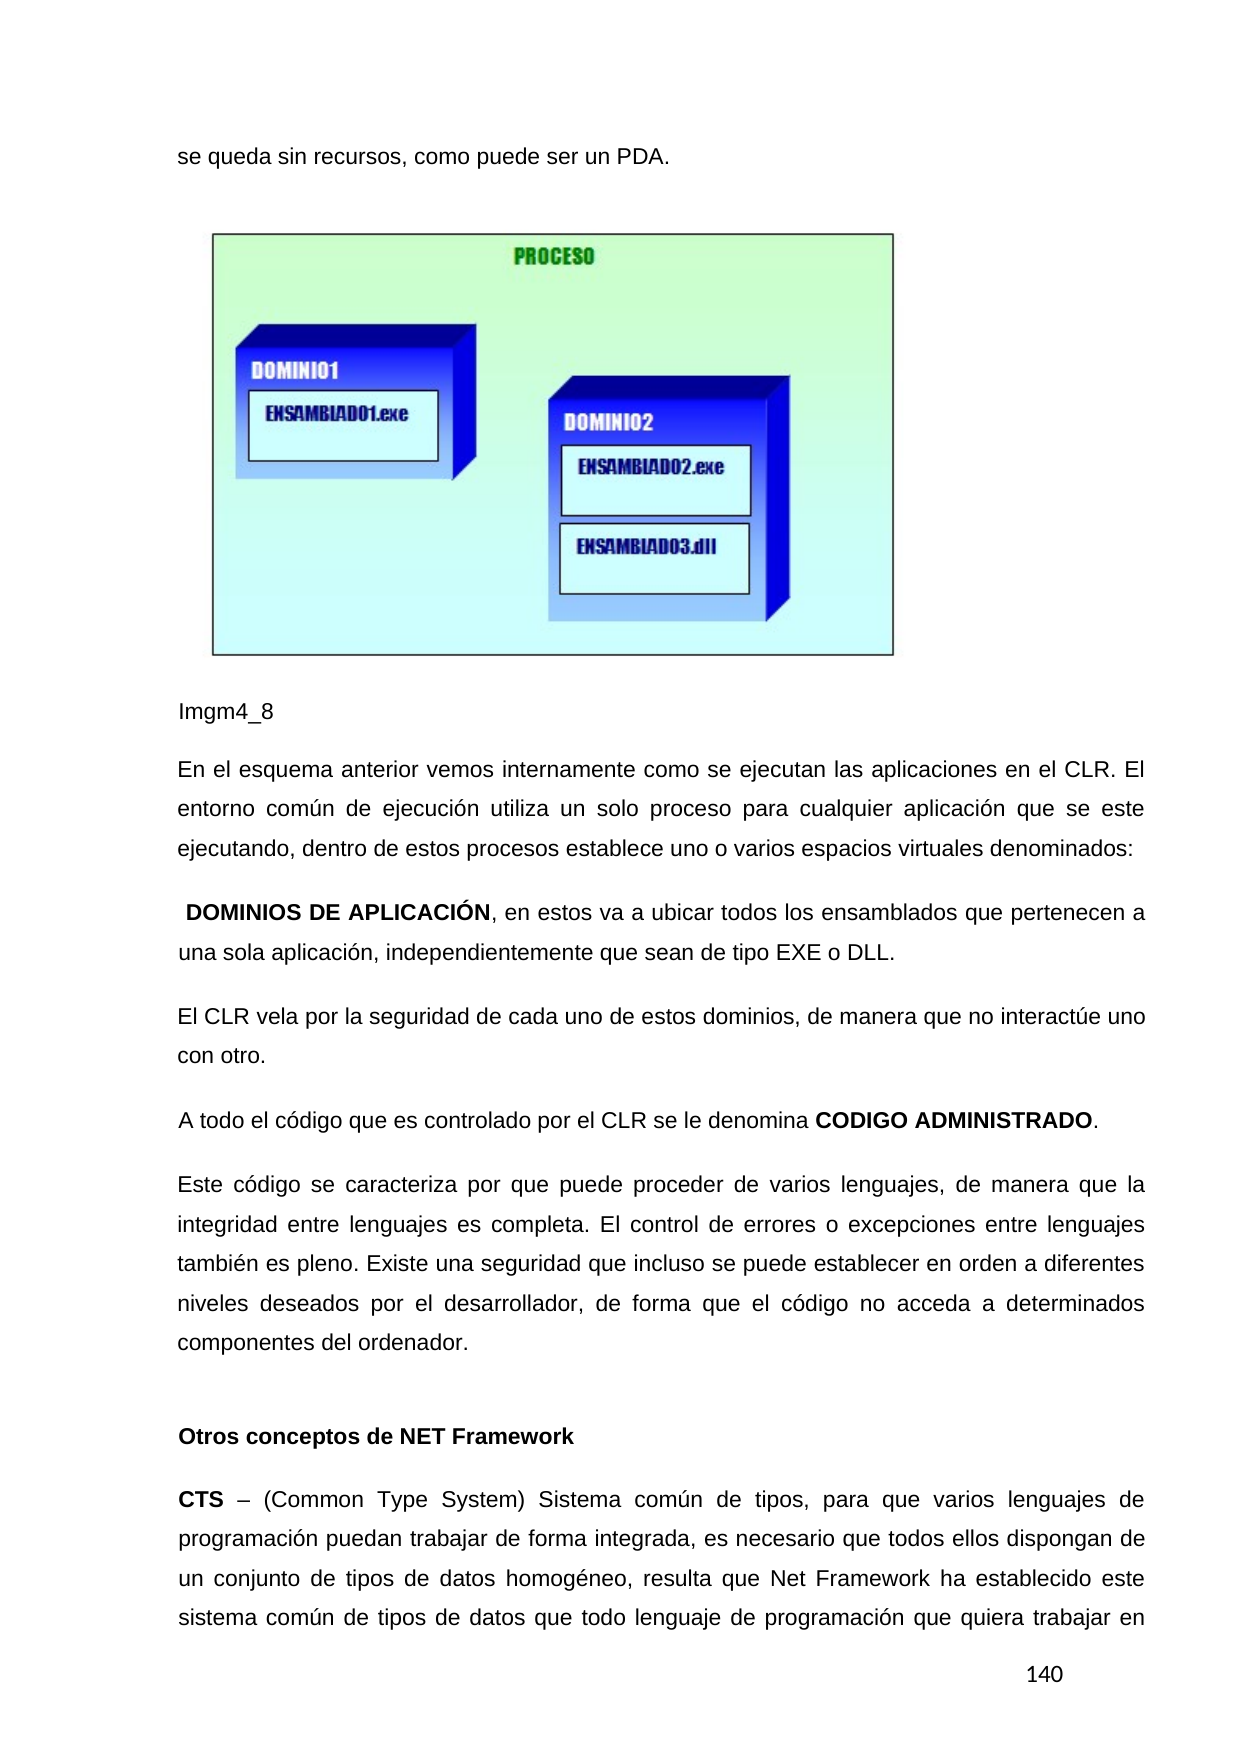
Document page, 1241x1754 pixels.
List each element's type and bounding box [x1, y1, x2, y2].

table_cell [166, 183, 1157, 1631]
picture [178, 182, 916, 692]
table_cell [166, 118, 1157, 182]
